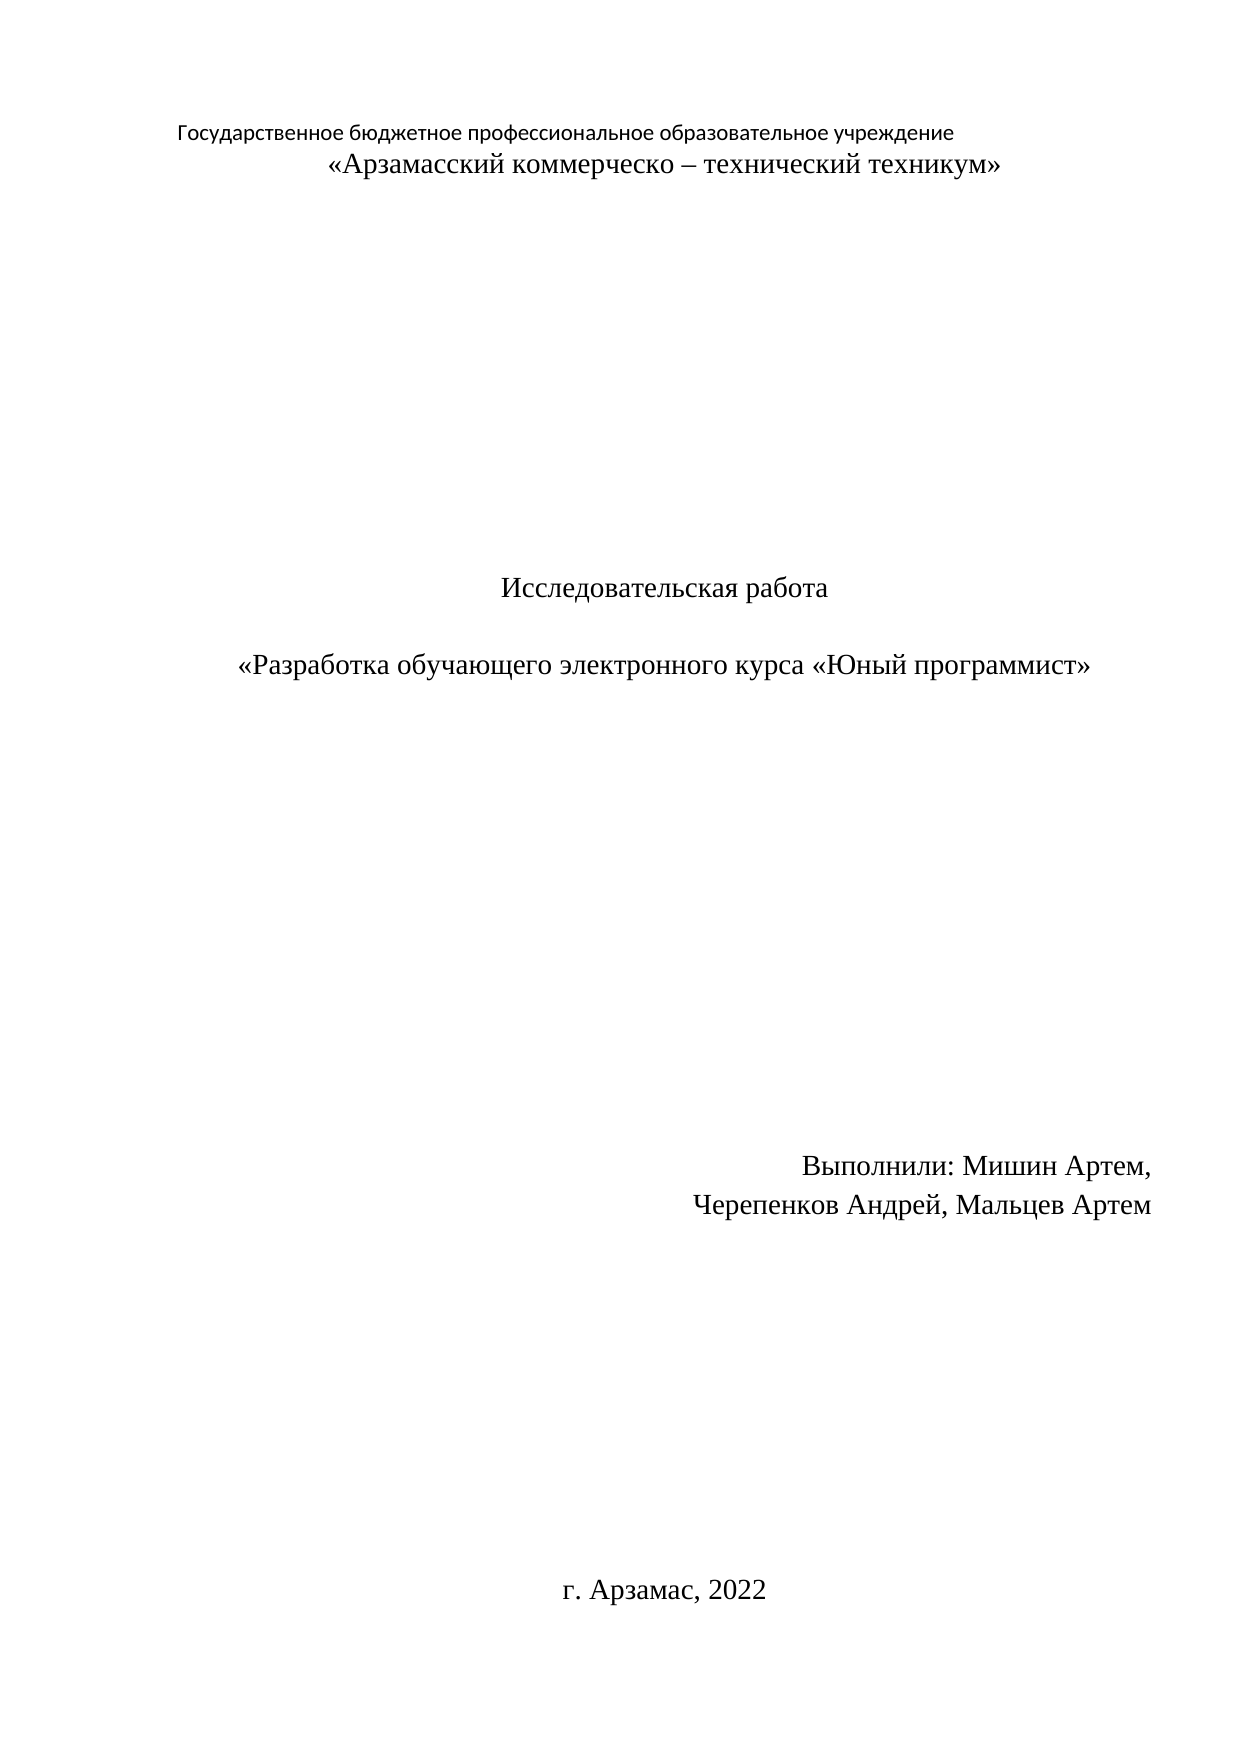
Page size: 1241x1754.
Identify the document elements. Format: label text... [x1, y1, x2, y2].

text г. Арзамас, 2022 [177, 1572, 1152, 1606]
text «Арзамасский коммерческо – технический техникум» [177, 146, 1152, 180]
text Государственное бюджетное профессиональное образовательное учреждение [177, 118, 1152, 146]
text «Разработка обучающего электронного курса «Юный программист» [177, 647, 1152, 681]
text Исследовательская работа [177, 570, 1152, 604]
text Черепенков Андрей, Мальцев Артем [177, 1187, 1152, 1220]
text Выполнили: Мишин Артем, [177, 1148, 1152, 1182]
